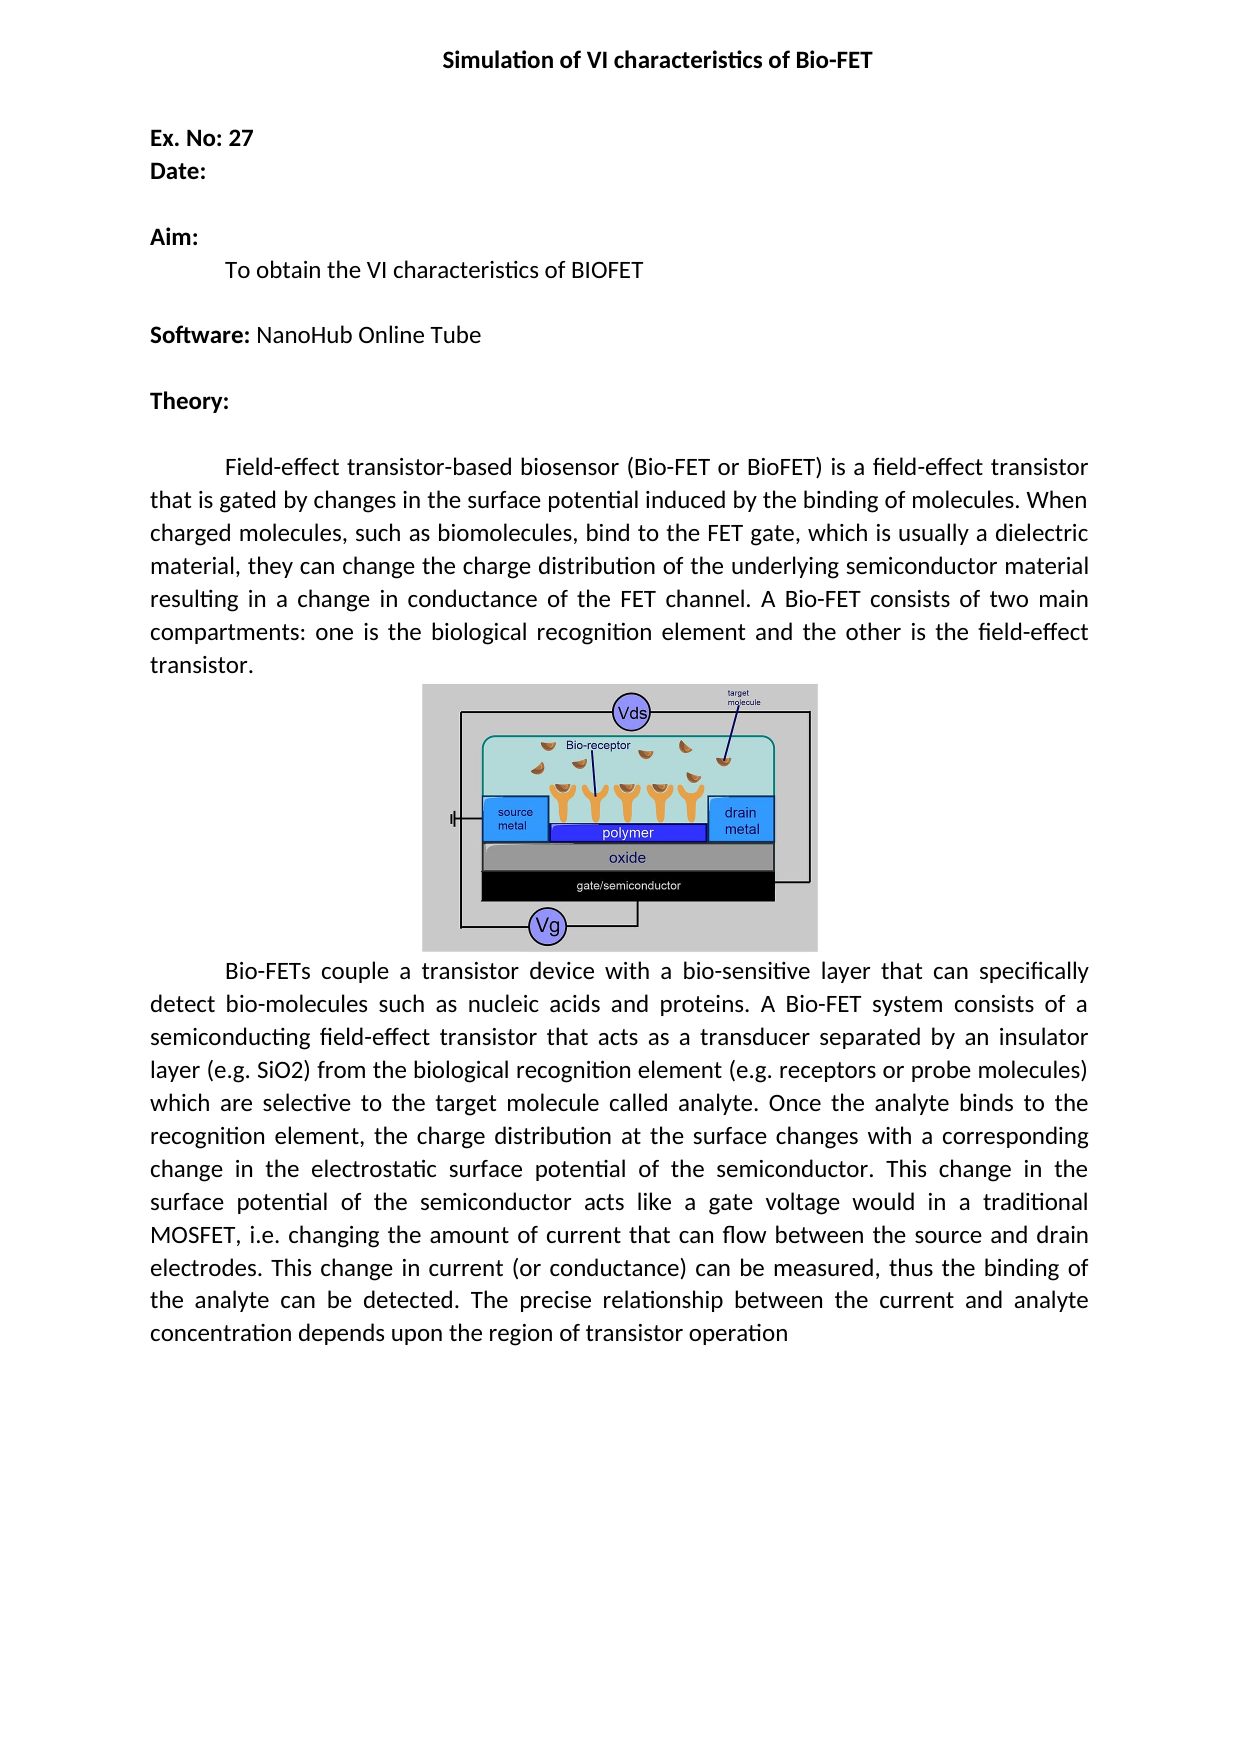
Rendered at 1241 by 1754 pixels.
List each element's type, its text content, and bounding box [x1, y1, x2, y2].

text Simulation of VI characteristics of Bio-FET [225, 44, 1090, 75]
text To obtain the VI characteristics of BIOFET [150, 254, 1090, 284]
text Theory: [150, 385, 1090, 416]
text Bio-FETs couple a transistor device with a bio-sensitive layer that can specifically detect bio-molecules such as nucleic acids and proteins. A Bio-FET system consists of a semiconducting field-effect transistor that acts as a transducer separated by an insulator layer (e.g. SiO2) from the biological recognition element (e.g. receptors or probe molecules) which are selective to the target molecule called analyte. Once the analyte binds to the recognition element, the charge distribution at the surface changes with a corresponding change in the electrostatic surface potential of the semiconductor. This change in the surface potential of the semiconductor acts like a gate voltage would in a traditional MOSFET, i.e. changing the amount of current that can flow between the source and drain electrodes. This change in current (or conductance) can be measured, thus the binding of the analyte can be detected. The precise relationship between the current and analyte concentration depends upon the region of transistor operation [150, 955, 1090, 1348]
text Date: [150, 155, 1090, 186]
text Field-effect transistor-based biosensor (Bio-FET or BioFET) is a field-effect transistor that is gated by changes in the surface potential induced by the binding of molecules. When charged molecules, such as biomolecules, bind to the FET gate, which is usually a dielectric material, they can change the charge distribution of the underlying semiconductor material resulting in a change in conductance of the FET channel. A Bio-FET consists of two main compartments: one is the biological recognition element and the other is the field-effect transistor. [150, 451, 1090, 679]
text Ex. No: 27 [150, 122, 1090, 153]
text Software: NanoHub Online Tube [150, 319, 1090, 350]
picture [420, 681, 820, 954]
text Aim: [150, 221, 1090, 251]
